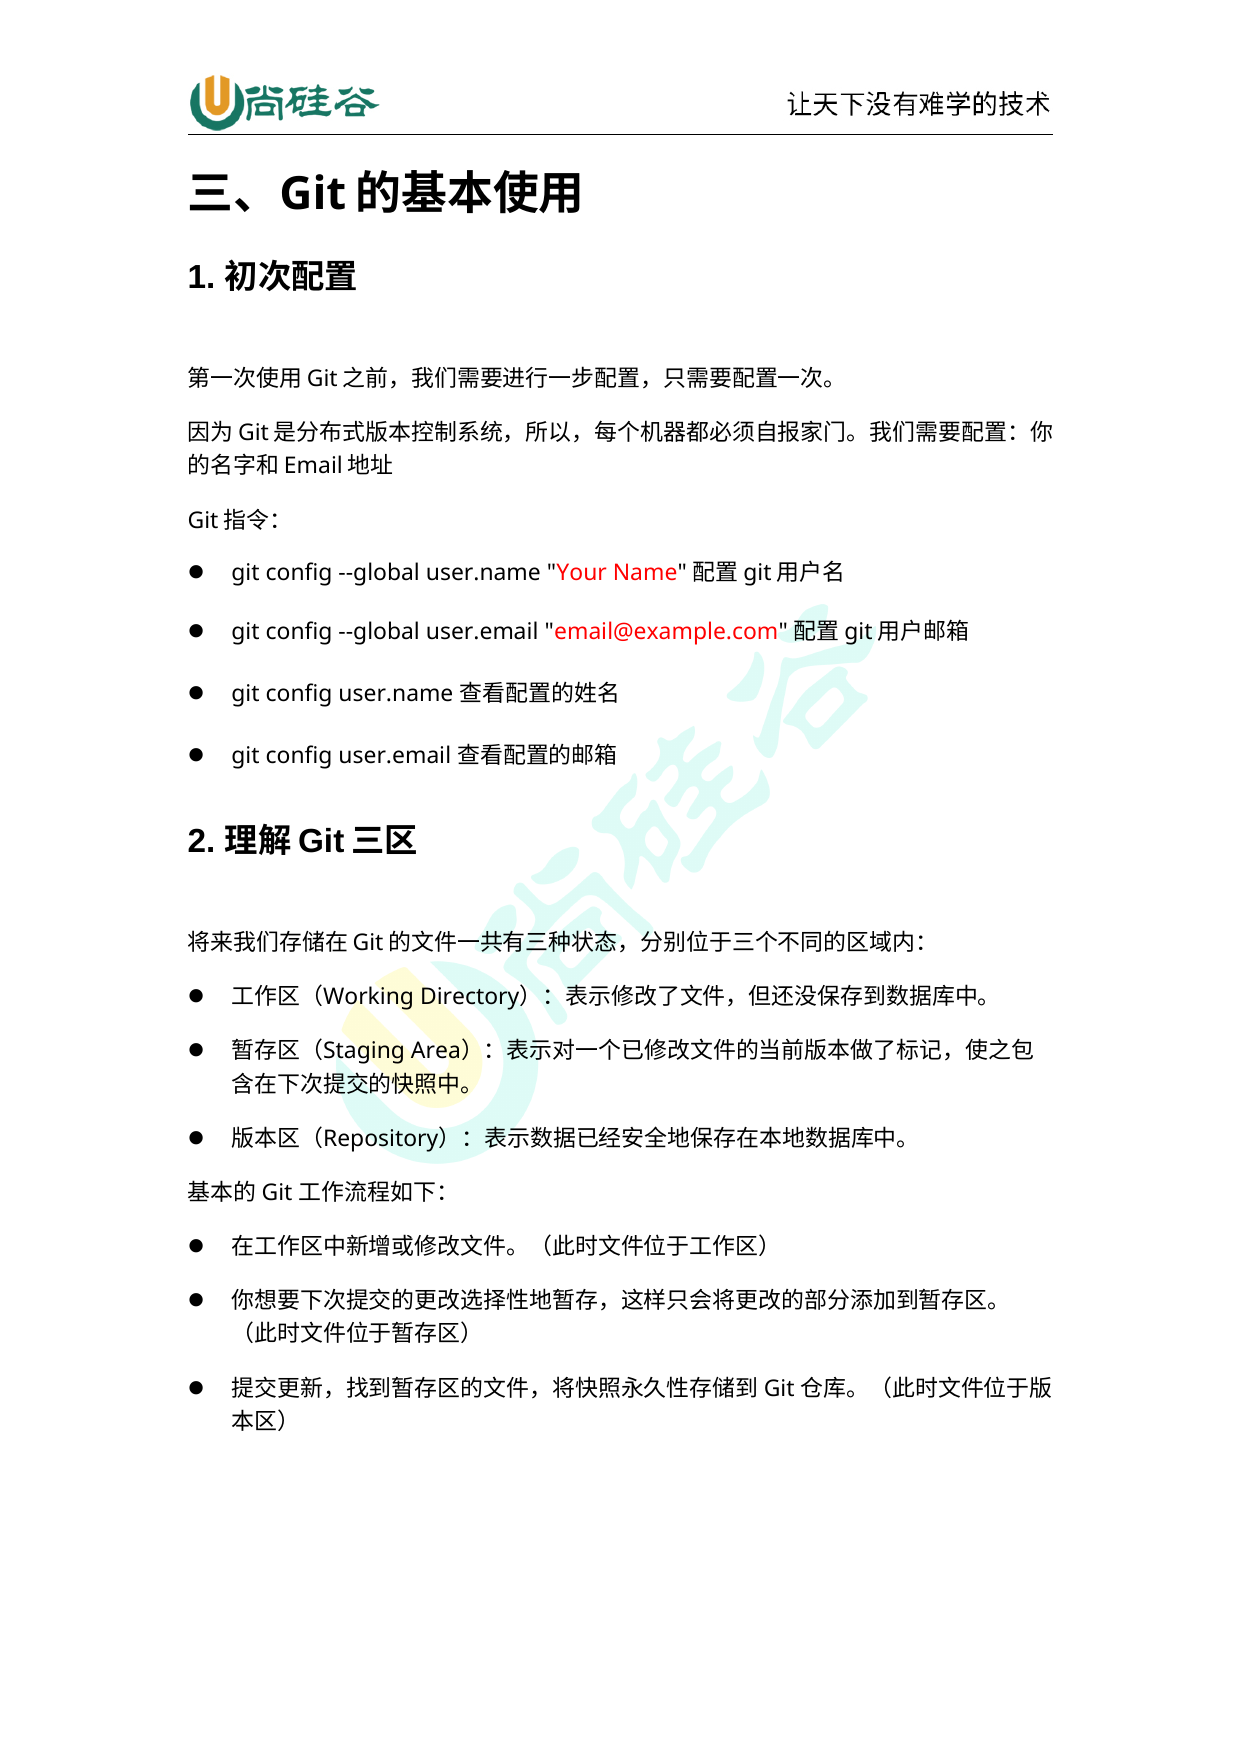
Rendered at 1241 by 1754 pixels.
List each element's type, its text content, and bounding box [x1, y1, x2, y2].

subtitle 2. 理解Git三区 [187, 814, 1053, 862]
picture [187, 73, 1053, 132]
text 基本的 Git 工作流程如下： [187, 1174, 1053, 1207]
list 工作区（Working Directory）：表示修改了文件，但还没保存到数据库中。 [187, 978, 1053, 1011]
list 提交更新，找到暂存区的文件，将快照永久性存储到 Git 仓库。（此时文件位于版本区） [187, 1369, 1053, 1436]
list git config user.email 查看配置的邮箱 [187, 737, 1053, 770]
list 暂存区（Staging Area）：表示对一个已修改文件的当前版本做了标记，使之包含在下次提交的快照中。 [187, 1032, 1053, 1099]
list git config user.name 查看配置的姓名 [187, 674, 1053, 708]
text Git指令： [187, 501, 1053, 535]
list 在工作区中新增或修改文件。（此时文件位于工作区） [187, 1228, 1053, 1261]
list git config --global user.name "Your Name" 配置git用户名 [187, 556, 1053, 587]
subtitle 1. 初次配置 [187, 250, 1053, 298]
subtitle 三、Git的基本使用 [187, 156, 1053, 223]
list 你想要下次提交的更改选择性地暂存，这样只会将更改的部分添加到暂存区。（此时文件位于暂存区） [187, 1282, 1053, 1348]
text 将来我们存储在Git的文件一共有三种状态，分别位于三个不同的区域内： [187, 924, 1053, 957]
list 版本区（Repository）：表示数据已经安全地保存在本地数据库中。 [187, 1120, 1053, 1153]
text 第一次使用Git之前，我们需要进行一步配置，只需要配置一次。 [187, 360, 1053, 393]
list git config --global user.email "email@example.com" 配置git用户邮箱 [187, 615, 1053, 646]
text 因为Git是分布式版本控制系统，所以，每个机器都必须自报家门。我们需要配置：你的名字和Email地址 [187, 414, 1053, 481]
